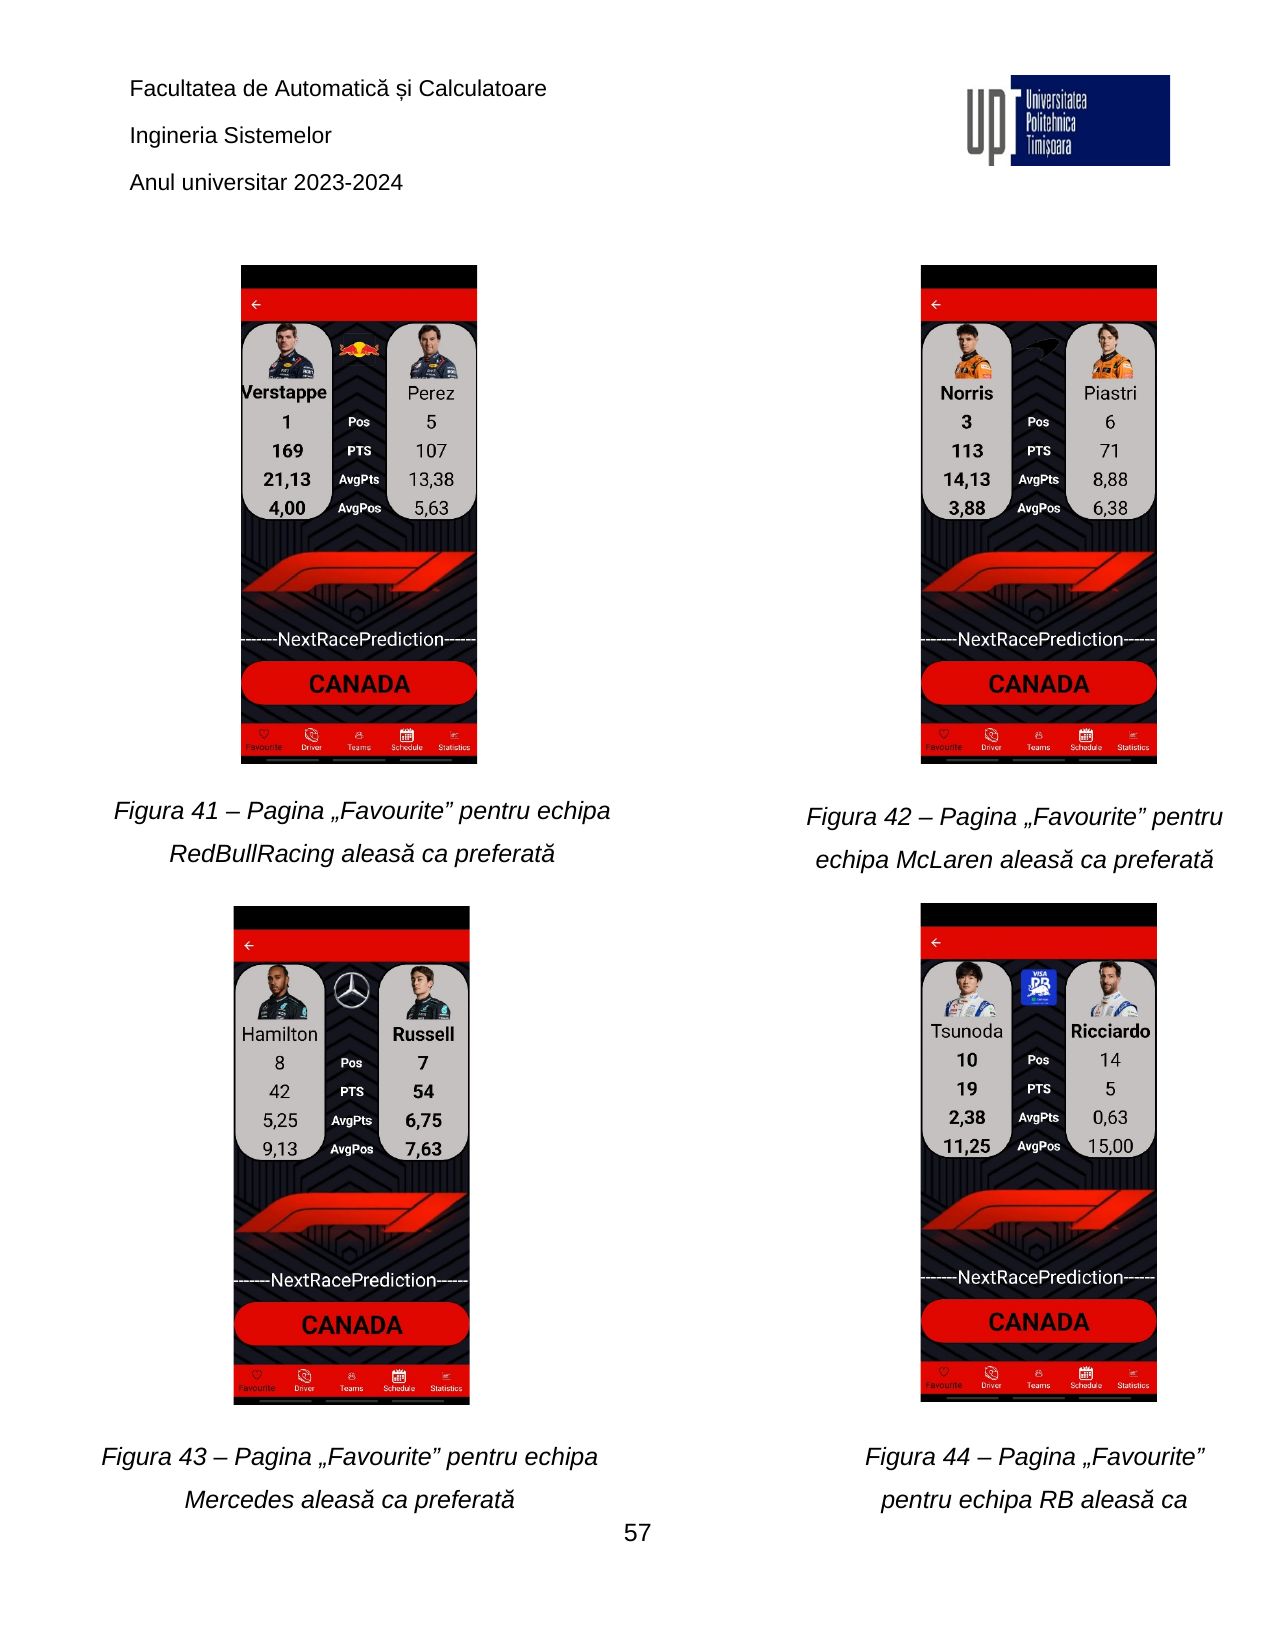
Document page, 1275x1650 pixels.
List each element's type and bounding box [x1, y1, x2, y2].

picture [233, 906, 470, 1405]
picture [241, 265, 478, 764]
picture [920, 265, 1157, 764]
picture [967, 75, 1171, 166]
picture [920, 903, 1157, 1402]
